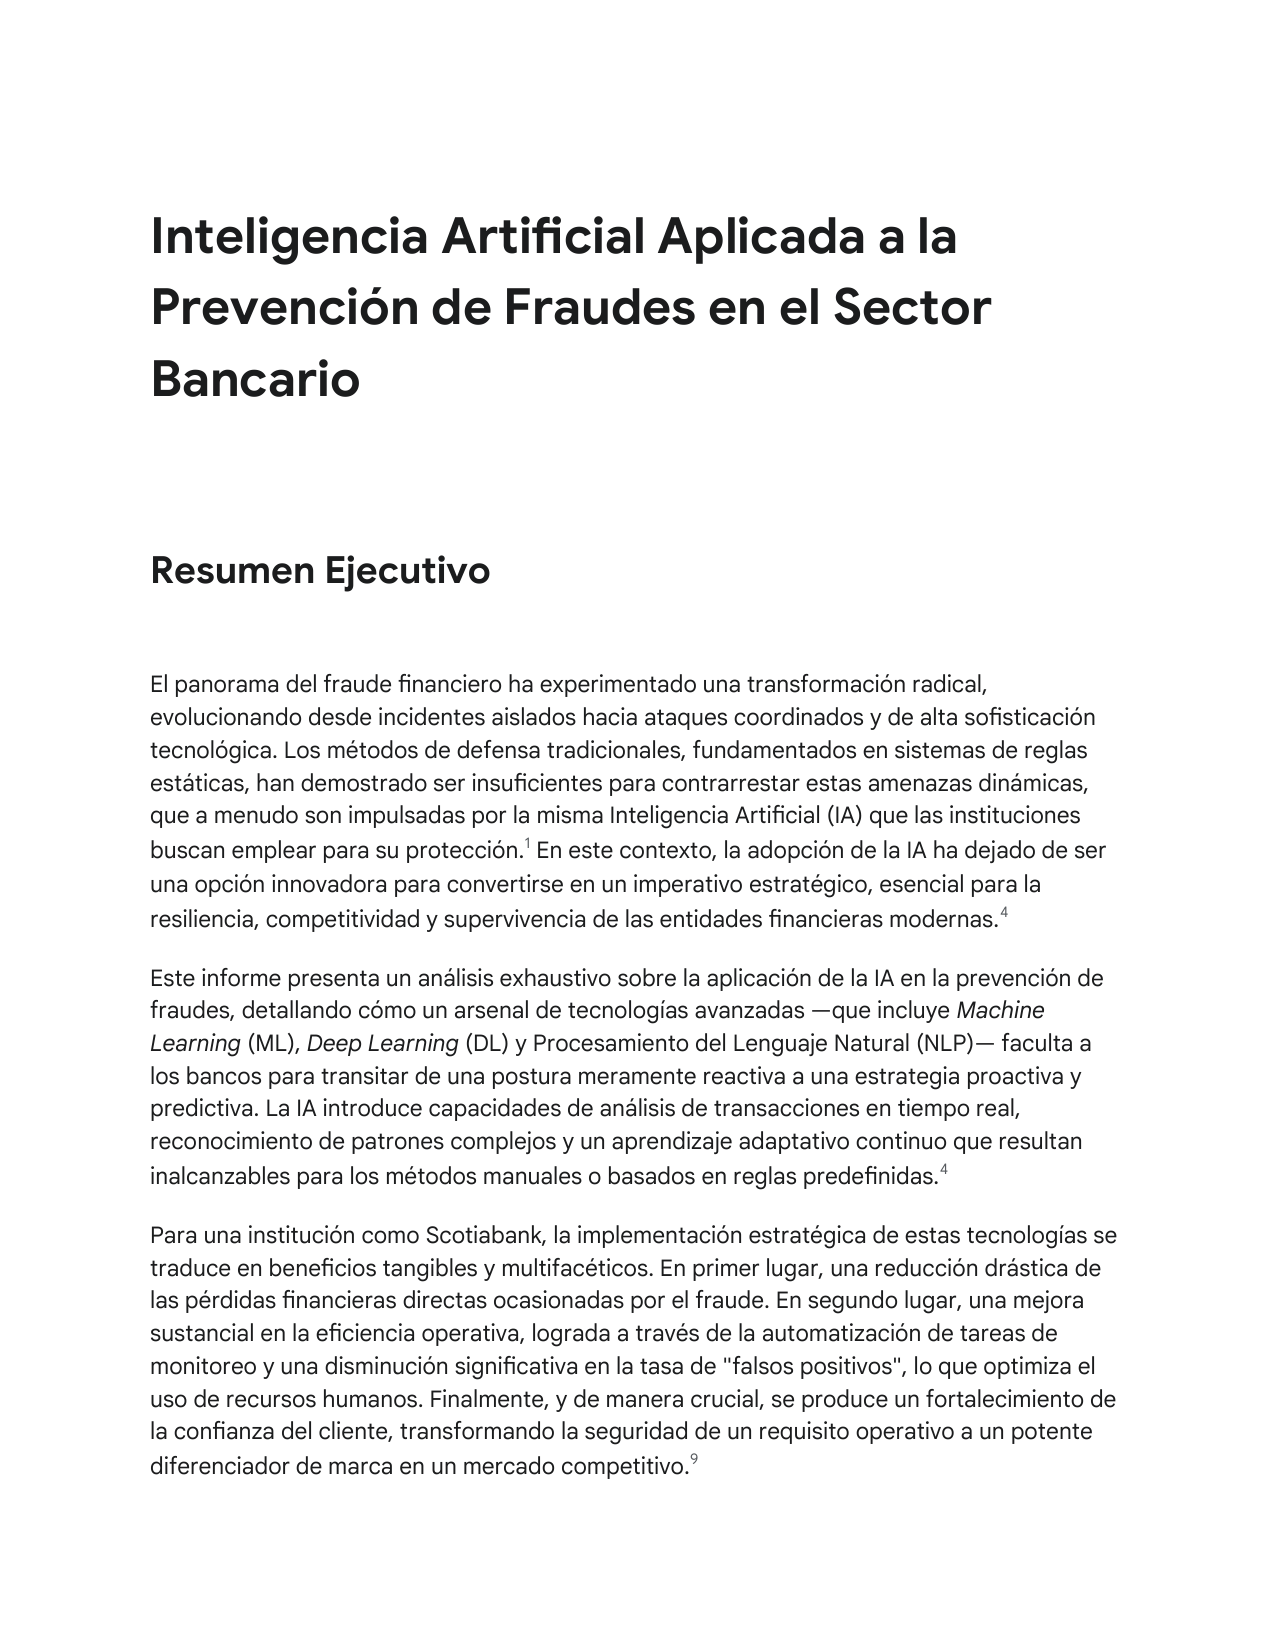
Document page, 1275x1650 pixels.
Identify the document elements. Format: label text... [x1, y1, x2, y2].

text Este informe presenta un análisis exhaustivo sobre la aplicación de la IA en la prevención de fraudes, detallando cómo un arsenal de tecnologías avanzadas —que incluye Machine Learning (ML), Deep Learning (DL) y Procesamiento del Lenguaje Natural (NLP)— faculta a los bancos para transitar de una postura meramente reactiva a una estrategia proactiva y predictiva. La IA introduce capacidades de análisis de transacciones en tiempo real, reconocimiento de patrones complejos y un aprendizaje adaptativo continuo que resultan inalcanzables para los métodos manuales o basados en reglas predefinidas.4 [150, 964, 1125, 1192]
text Para una institución como Scotiabank, la implementación estratégica de estas tecnologías se traduce en beneficios tangibles y multifacéticos. En primer lugar, una reducción drástica de las pérdidas financieras directas ocasionadas por el fraude. En segundo lugar, una mejora sustancial en la eficiencia operativa, lograda a través de la automatización de tareas de monitoreo y una disminución significativa en la tasa de "falsos positivos", lo que optimiza el uso de recursos humanos. Finalmente, y de manera crucial, se produce un fortalecimiento de la confianza del cliente, transformando la seguridad de un requisito operativo a un potente diferenciador de marca en un mercado competitivo.9 [150, 1221, 1125, 1482]
subtitle Resumen Ejecutivo [150, 547, 1125, 594]
subtitle Inteligencia Artificial Aplicada a la Prevención de Fraudes en el Sector Bancario [150, 205, 1125, 410]
text El panorama del fraude financiero ha experimentado una transformación radical, evolucionando desde incidentes aislados hacia ataques coordinados y de alta sofisticación tecnológica. Los métodos de defensa tradicionales, fundamentados en sistemas de reglas estáticas, han demostrado ser insuficientes para contrarrestar estas amenazas dinámicas, que a menudo son impulsadas por la misma Inteligencia Artificial (IA) que las instituciones buscan emplear para su protección.1 En este contexto, la adopción de la IA ha dejado de ser una opción innovadora para convertirse en un imperativo estratégico, esencial para la resiliencia, competitividad y supervivencia de las entidades financieras modernas.4 [150, 671, 1125, 934]
